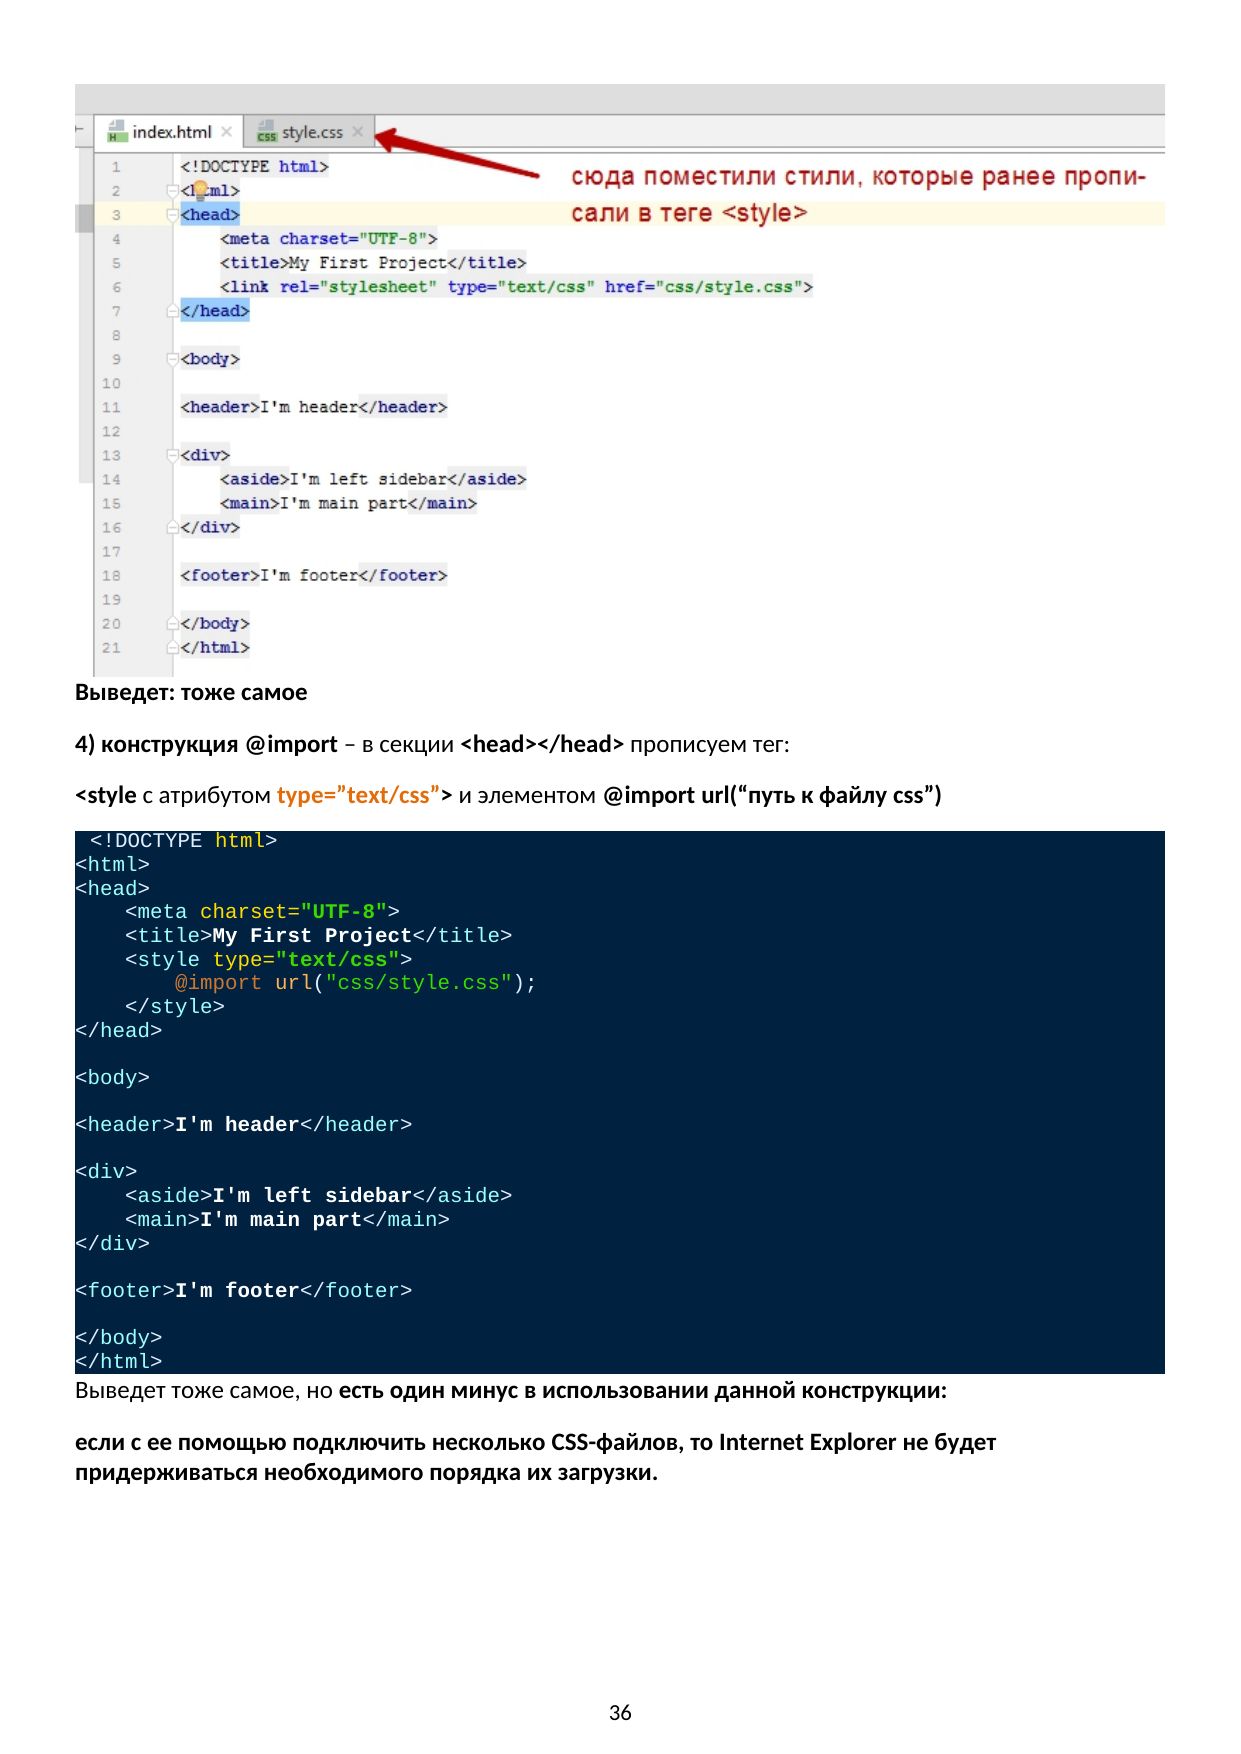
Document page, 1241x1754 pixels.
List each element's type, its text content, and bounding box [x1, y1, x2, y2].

text Выведет тоже самое, но есть один минус в использовании данной конструкции: [75, 1374, 1165, 1405]
picture [75, 84, 1166, 677]
text если с ее помощью подключить несколько CSS-файлов, то Internet Explorer не будет придерживаться необходимого порядка их загрузки. [75, 1426, 1165, 1487]
text <!DOCTYPE html> <html> <head> <meta charset="UTF-8"> <title>My First Project</title> <style type="text/css"> @import url("css/style.css"); </style> </head> <body> <header>I'm header</header> <div> <aside>I'm left sidebar</aside> <main>I'm main part</main> </div> <footer>I'm footer</footer> </body> </html> [75, 831, 1165, 1374]
text Выведет: тоже самое [75, 677, 1165, 707]
text 4) конструкция @import – в секции <head></head> прописуем тег: [75, 728, 1165, 758]
text <style с атрибутом type=”text/css”> и элементом @import url(“путь к файлу css”) [75, 779, 1165, 810]
